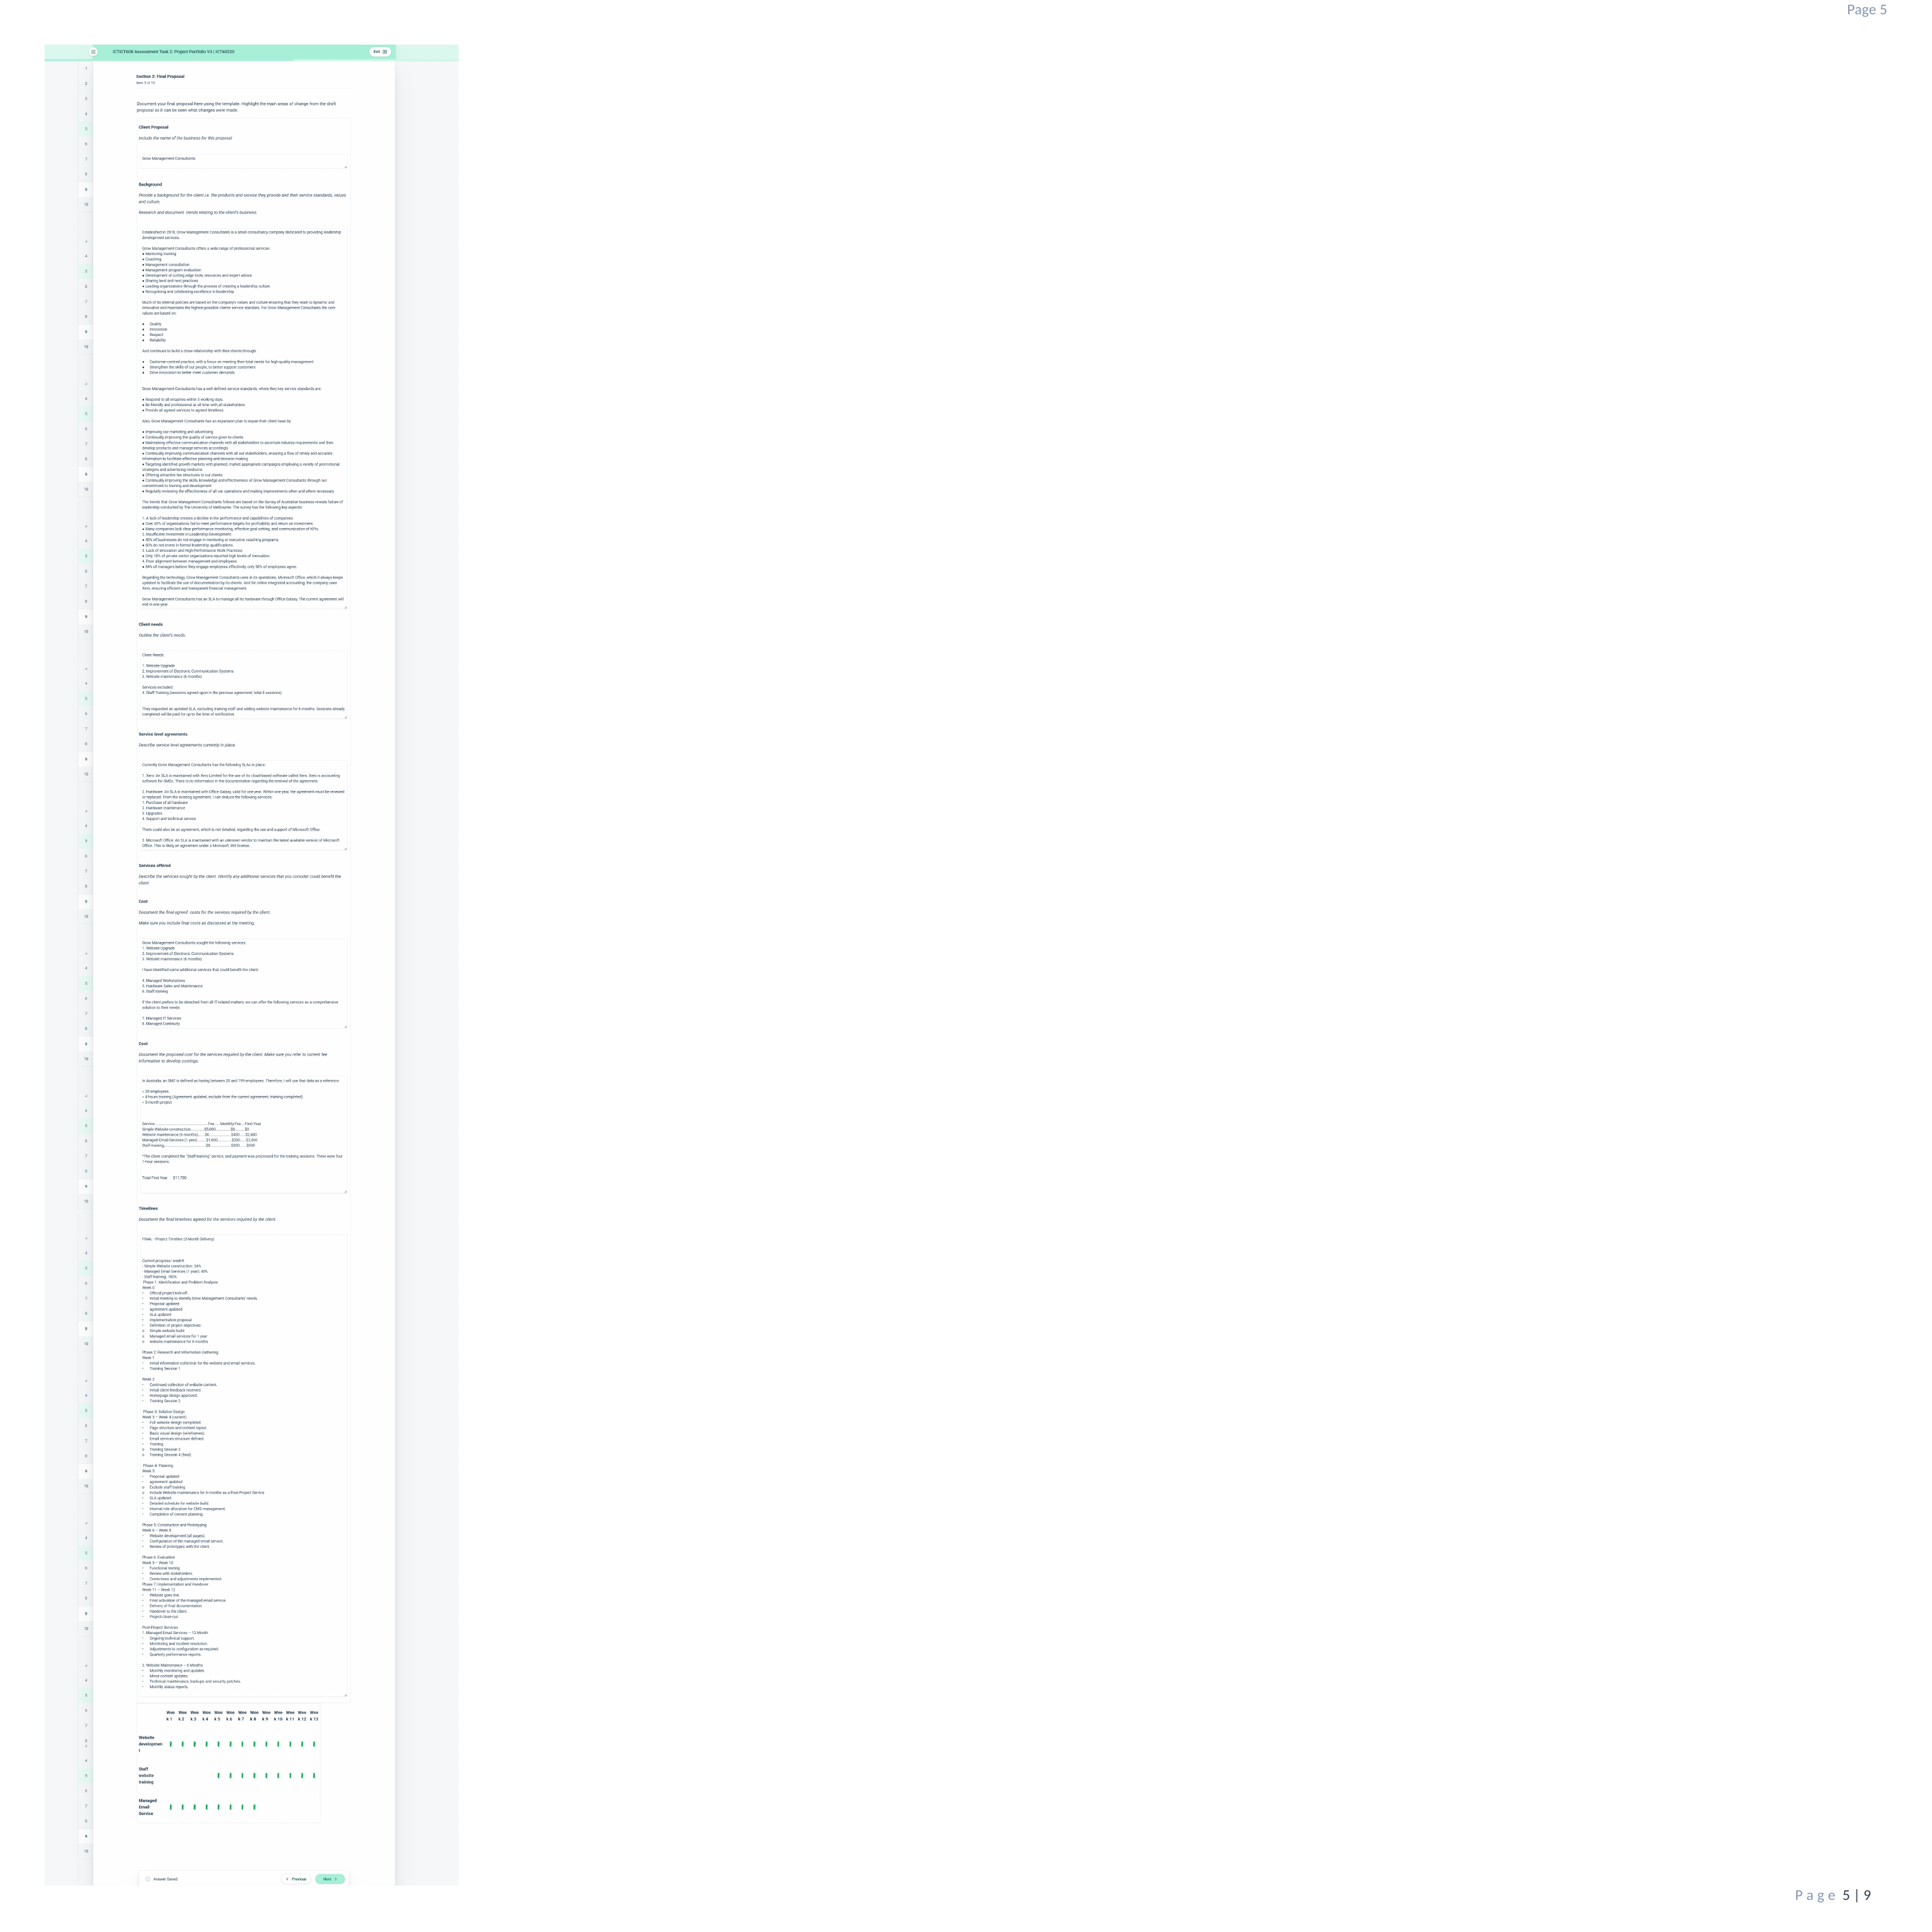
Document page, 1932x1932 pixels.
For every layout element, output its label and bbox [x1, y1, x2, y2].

picture [45, 45, 459, 1886]
